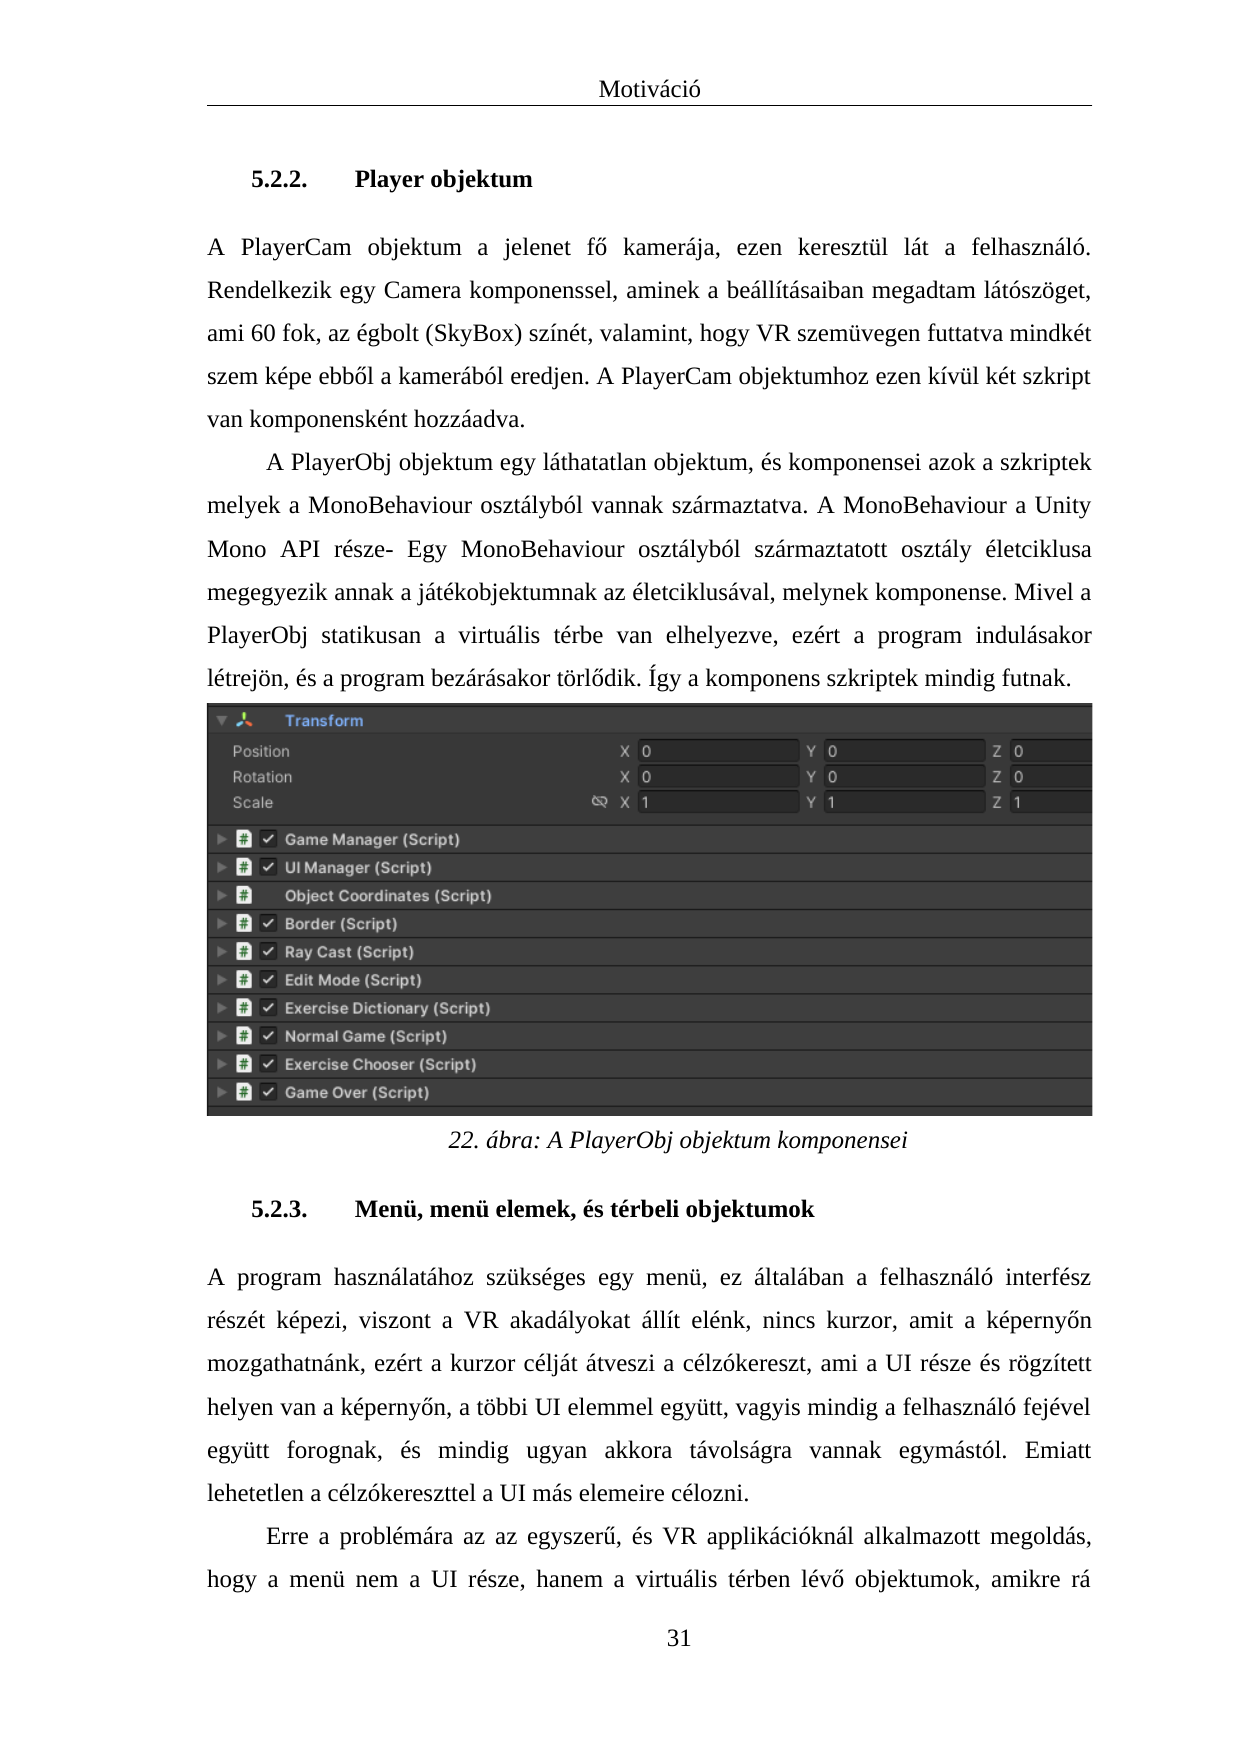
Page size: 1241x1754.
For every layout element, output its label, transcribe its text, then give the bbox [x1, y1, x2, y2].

subtitle Menü, menü elemek, és térbeli objektumok [251, 1154, 1092, 1223]
text A PlayerObj objektum egy láthatatlan objektum, és komponensei azok a szkriptek melyek a MonoBehaviour osztályból vannak származtatva. A MonoBehaviour a Unity Mono API része- Egy MonoBehaviour osztályból származtatott osztály életciklusa megegyezik annak a játékobjektumnak az életciklusával, melynek komponense. Mivel a PlayerObj statikusan a virtuális térbe van elhelyezve, ezért a program indulásakor létrejön, és a program bezárásakor törlődik. Így a komponens szkriptek mindig futnak. [207, 447, 1092, 692]
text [207, 1521, 1092, 1593]
text A PlayerCam objektum a jelenet fő kamerája, ezen keresztül lát a felhasználó. Rendelkezik egy Camera komponenssel, aminek a beállításaiban megadtam látószöget, ami 60 fok, az égbolt (SkyBox) színét, valamint, hogy VR szemüvegen futtatva mindkét szem képe ebből a kamerából eredjen. A PlayerCam objektumhoz ezen kívül két szkript van komponensként hozzáadva. [207, 232, 1092, 433]
picture [206, 703, 1093, 1116]
subtitle Player objektum [251, 164, 1092, 192]
text A program használatához szükséges egy menü, ez általában a felhasználó interfész részét képezi, viszont a VR akadályokat állít elénk, nincs kurzor, amit a képernyőn mozgathatnánk, ezért a kurzor célját átveszi a célzókereszt, ami a UI része és rögzített helyen van a képernyőn, a többi UI elemmel együtt, vagyis mindig a felhasználó fejével együtt forognak, és mindig ugyan akkora távolságra vannak egymástól. Emiatt lehetetlen a célzókereszttel a UI más elemeire célozni. [207, 1262, 1092, 1507]
